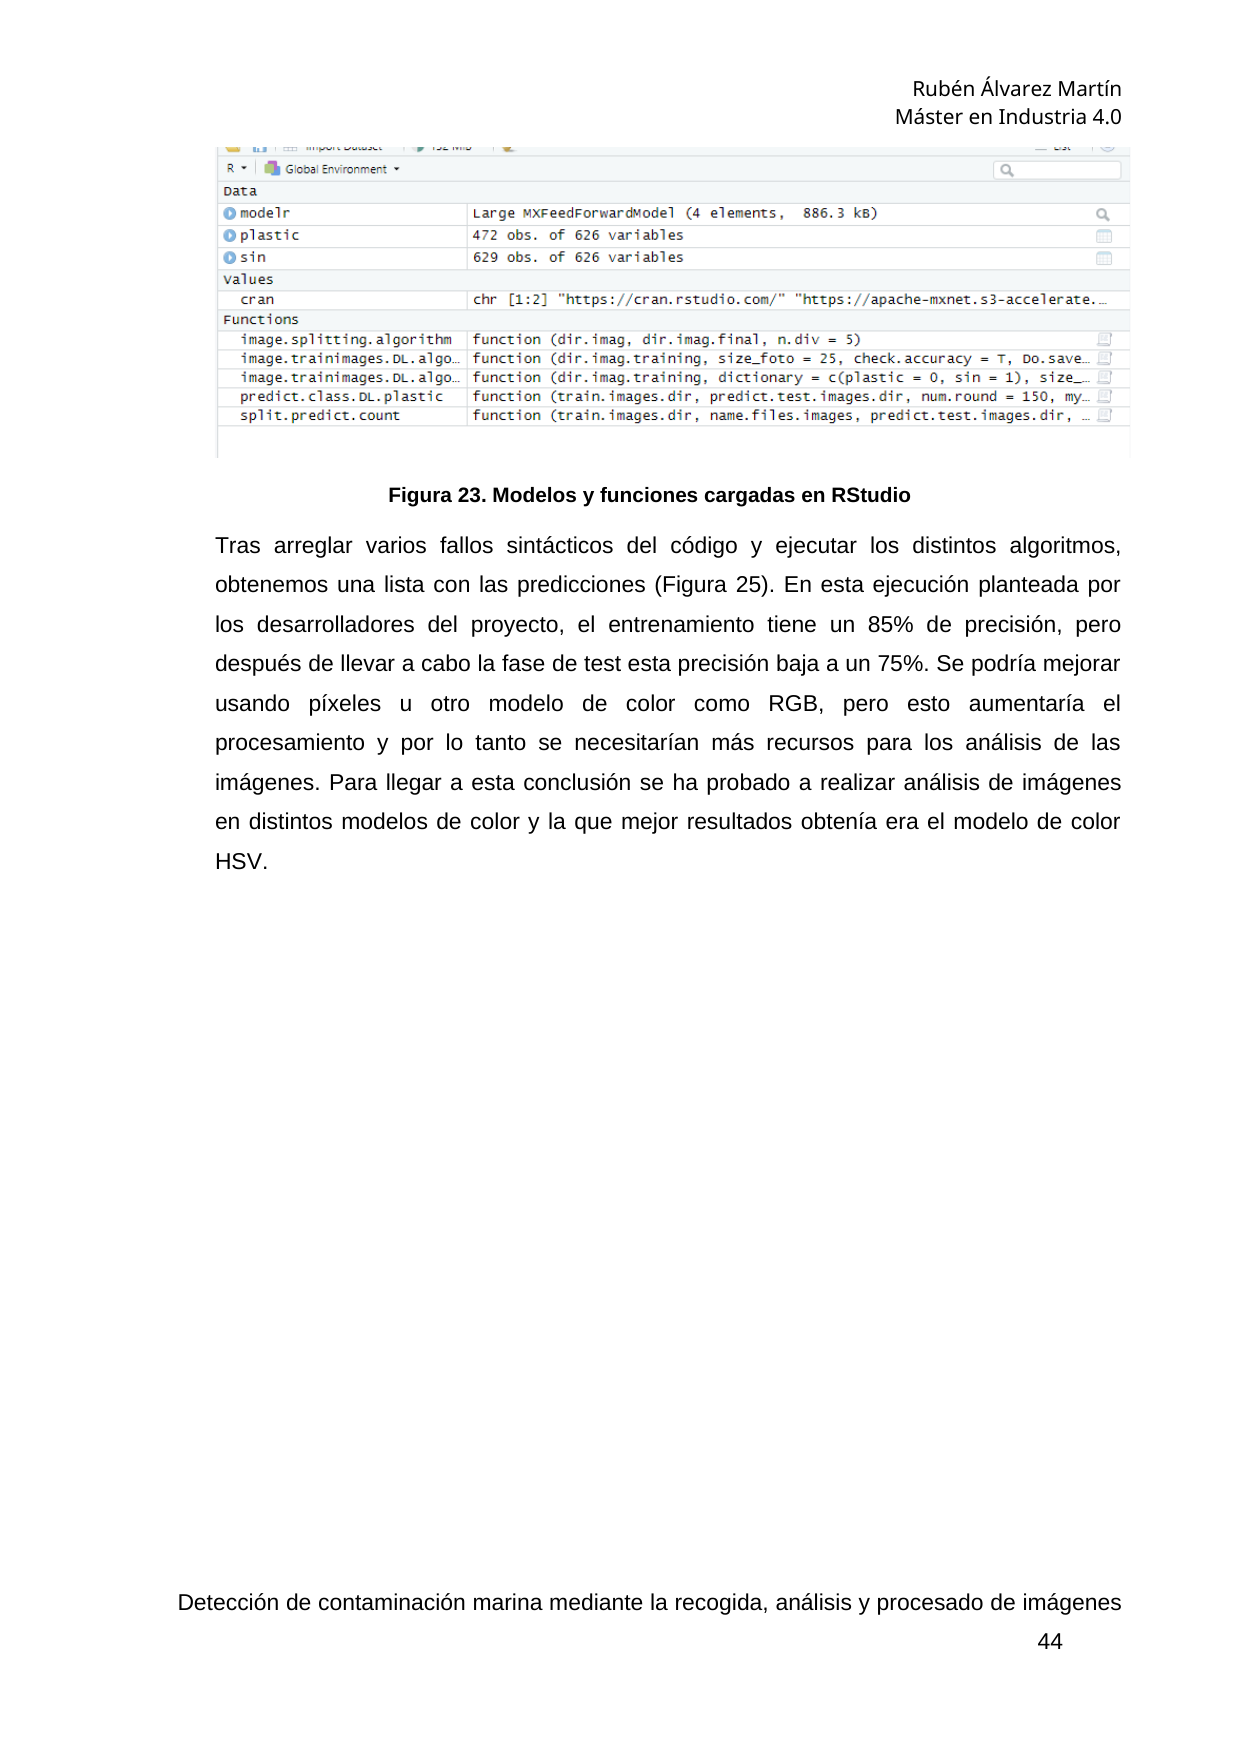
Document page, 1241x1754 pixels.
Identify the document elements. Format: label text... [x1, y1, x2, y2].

picture [214, 147, 1131, 458]
text Tras arreglar varios fallos sintácticos del código y ejecutar los distintos algoritmos, obtenemos una lista con las predicciones (Figura 25). En esta ejecución planteada por los desarrolladores del proyecto, el entrenamiento tiene un 85% de precisión, pero después de llevar a cabo la fase de test esta precisión baja a un 75%. Se podría mejorar usando píxeles u otro modelo de color como RGB, pero esto aumentaría el procesamiento y por lo tanto se necesitarían más recursos para los análisis de las imágenes. Para llegar a esta conclusión se ha probado a realizar análisis de imágenes en distintos modelos de color y la que mejor resultados obtenía era el modelo de color HSV. [215, 532, 1122, 874]
